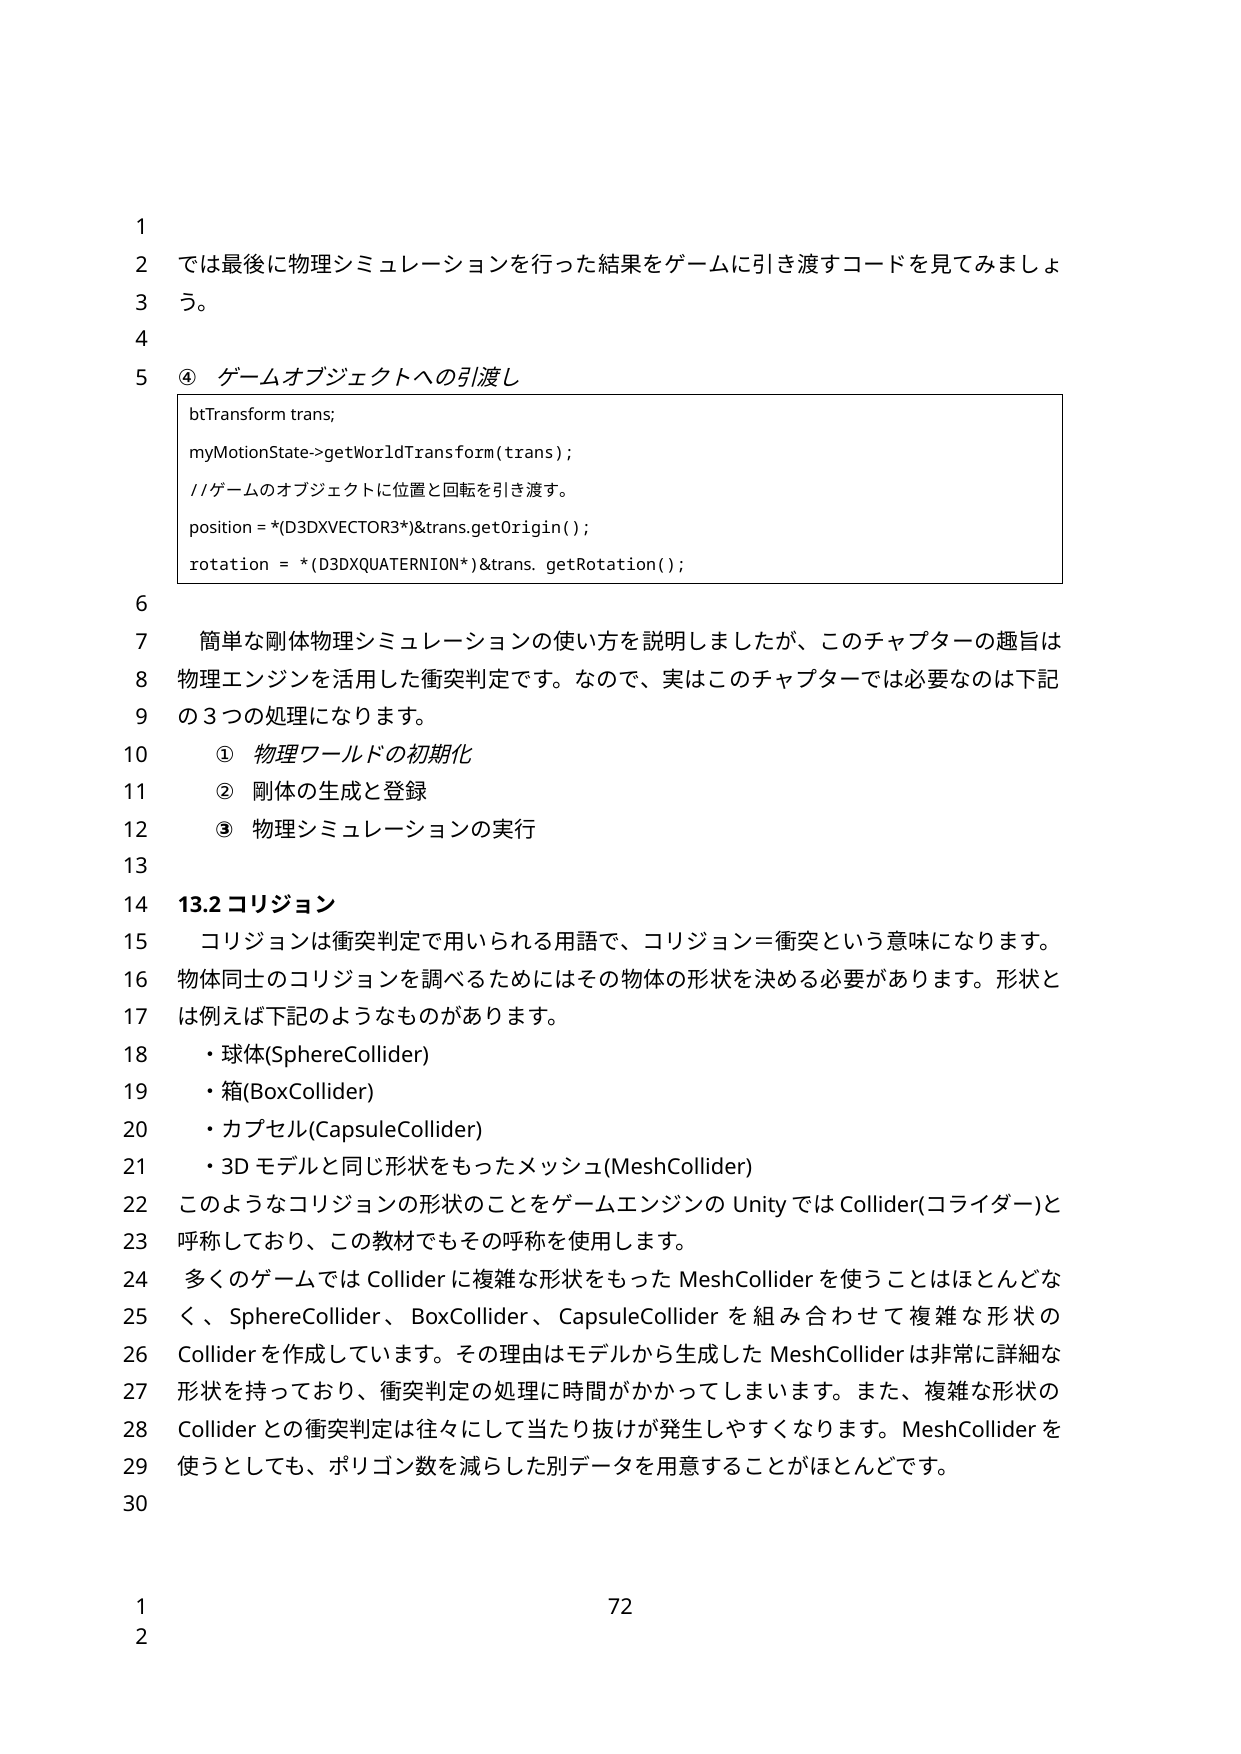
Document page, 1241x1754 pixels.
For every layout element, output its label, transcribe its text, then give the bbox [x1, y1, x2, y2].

text 簡単な剛体物理シミュレーションの使い方を説明しましたが、このチャプターの趣旨は物理エンジンを活用した衝突判定です。なので、実はこのチャプターでは必要なのは下記の３つの処理になります。 [177, 621, 1063, 734]
text 13.2 コリジョン [177, 884, 1063, 921]
table_header btTransform trans; myMotionState->getWorldTransform(trans); //ゲームのオブジェクトに位置と回転を引き渡す。 position = *(D3DXVECTOR3*)&trans.getOrigin(); rotation = *(D3DXQUATERNION*)&trans. getRotation(); [178, 395, 1062, 583]
text ・カプセル(CapsuleCollider) [177, 1109, 1063, 1146]
text ・箱(BoxCollider) [177, 1071, 1063, 1109]
text 多くのゲームではColliderに複雑な形状をもったMeshColliderを使うことはほとんどなく、SphereCollider、BoxCollider、CapsuleColliderを組み合わせて複雑な形状のColliderを作成しています。その理由はモデルから生成したMeshColliderは非常に詳細な形状を持っており、衝突判定の処理に時間がかかってしまいます。また、複雑な形状のColliderとの衝突判定は往々にして当たり抜けが発生しやすくなります。MeshColliderを使うとしても、ポリゴン数を減らした別データを用意することがほとんどです。 [177, 1259, 1063, 1484]
list 剛体の生成と登録 [215, 771, 1063, 809]
text ・球体(SphereCollider) [177, 1034, 1063, 1071]
text ・3Dモデルと同じ形状をもったメッシュ(MeshCollider) [177, 1146, 1063, 1184]
list ゲームオブジェクトへの引渡し [177, 357, 1063, 394]
list 物理ワールドの初期化 [215, 734, 1063, 771]
text コリジョンは衝突判定で用いられる用語で、コリジョン＝衝突という意味になります。物体同士のコリジョンを調べるためにはその物体の形状を決める必要があります。形状とは例えば下記のようなものがあります。 [177, 921, 1063, 1034]
text では最後に物理シミュレーションを行った結果をゲームに引き渡すコードを見てみましょう。 [177, 244, 1063, 319]
list 物理シミュレーションの実行 [215, 809, 1063, 846]
text このようなコリジョンの形状のことをゲームエンジンのUnityではCollider(コライダー)と呼称しており、この教材でもその呼称を使用します。 [177, 1184, 1063, 1259]
